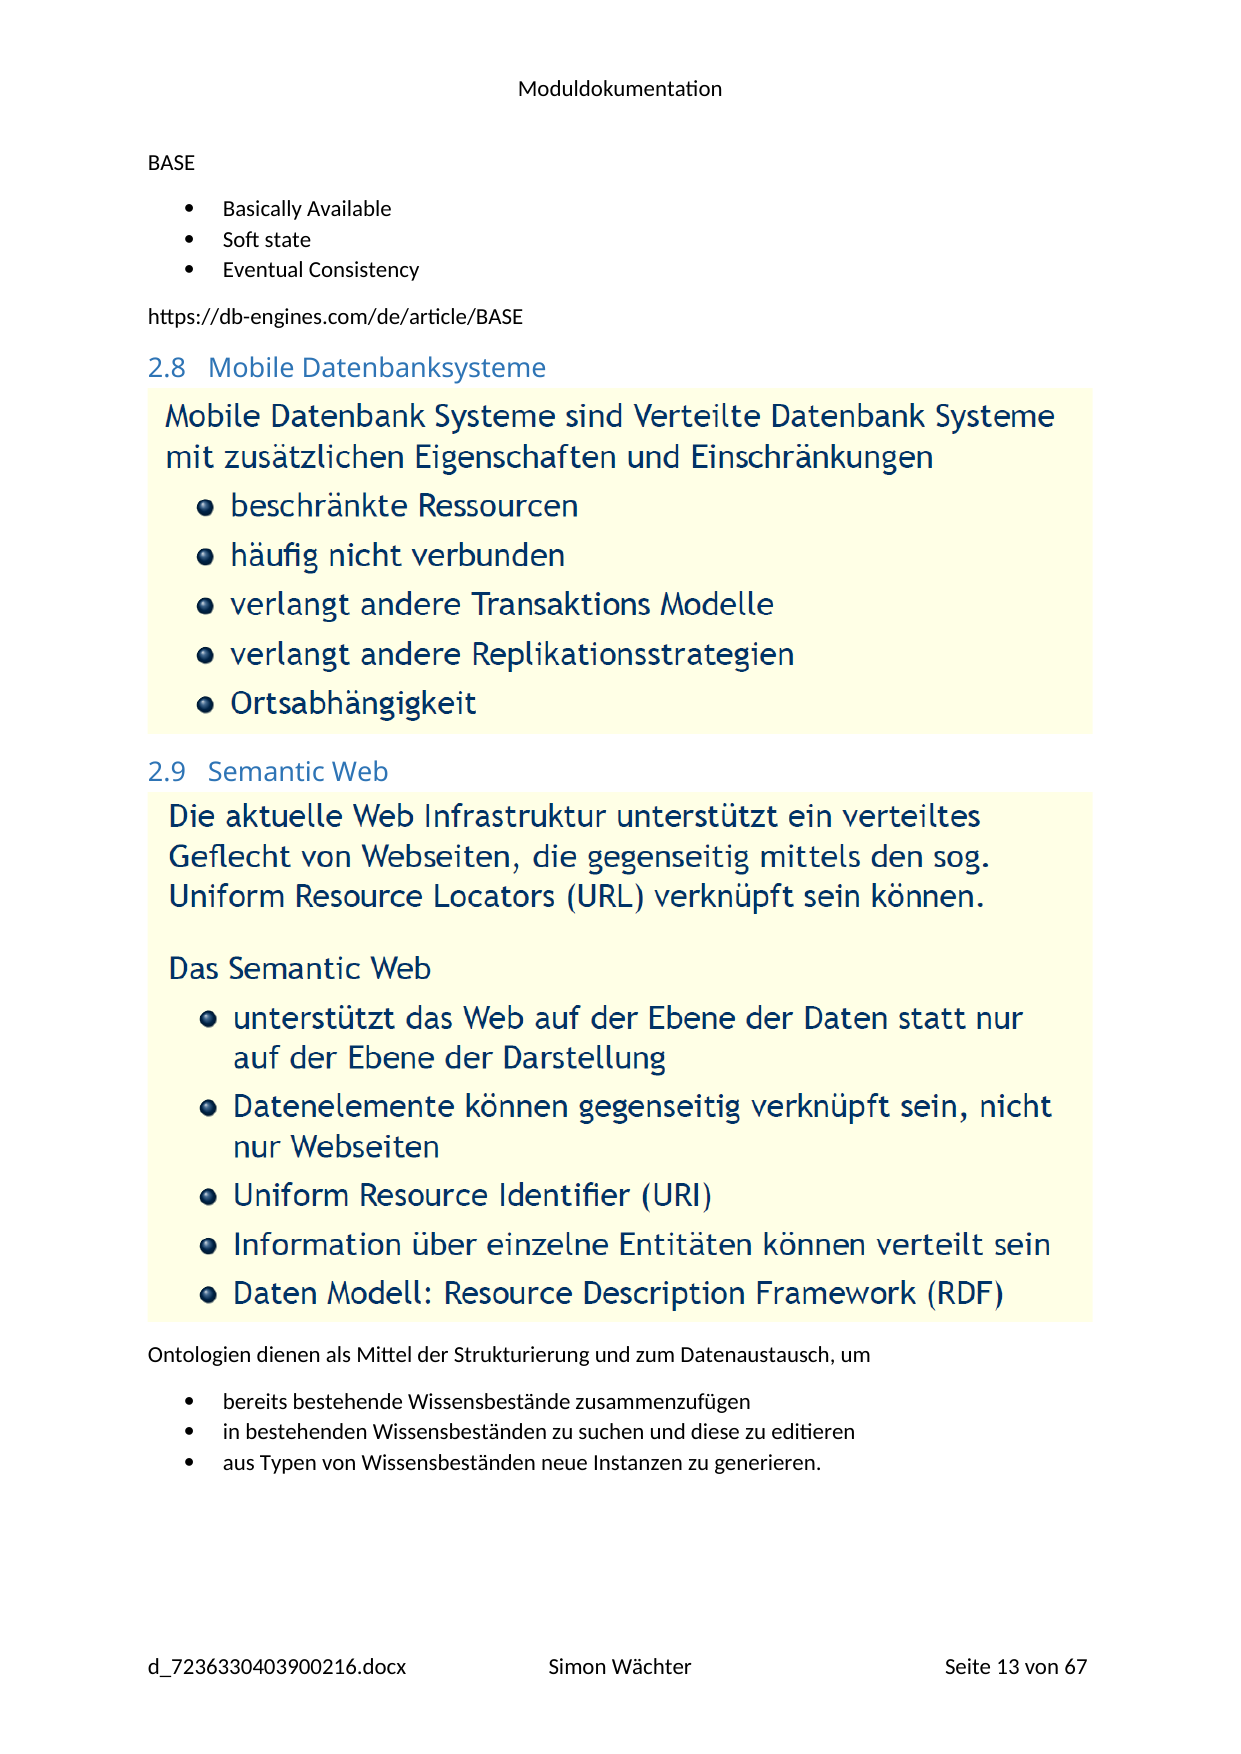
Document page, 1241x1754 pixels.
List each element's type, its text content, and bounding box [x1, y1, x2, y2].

subtitle Mobile Datenbanksysteme [148, 349, 1093, 386]
list Basically Available [185, 194, 1093, 222]
picture [147, 388, 1093, 734]
list aus Typen von Wissensbeständen neue Instanzen zu generieren. [185, 1448, 1093, 1476]
subtitle Semantic Web [148, 753, 1093, 790]
text Ontologien dienen als Mittel der Strukturierung und zum Datenaustausch, um [148, 1340, 1093, 1368]
list bereits bestehende Wissensbestände zusammenzufügen [185, 1387, 1093, 1415]
list Eventual Consistency [185, 255, 1093, 283]
text https://db-engines.com/de/article/BASE [148, 302, 1093, 330]
picture [147, 792, 1093, 1322]
list Soft state [185, 225, 1093, 253]
list in bestehenden Wissensbeständen zu suchen und diese zu editieren [185, 1417, 1093, 1445]
text BASE [148, 148, 1093, 176]
